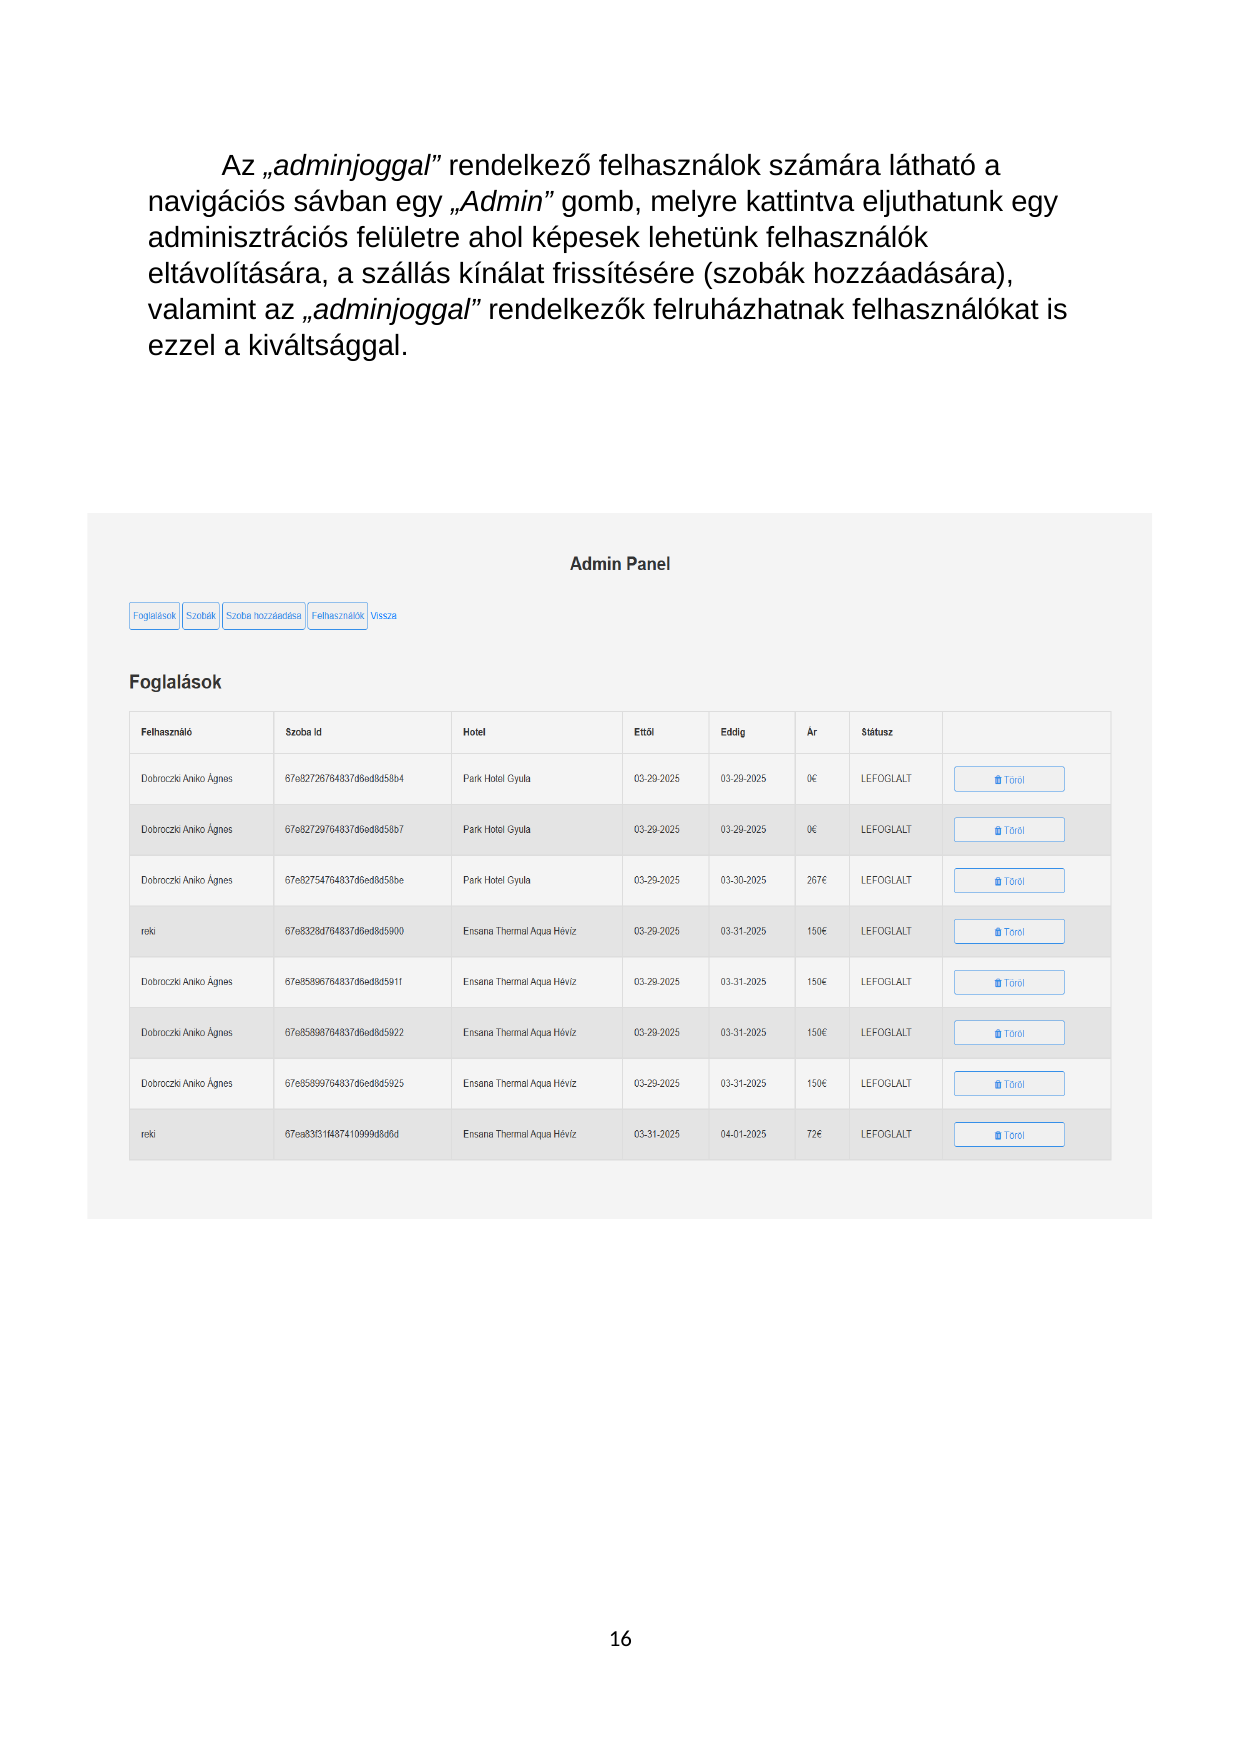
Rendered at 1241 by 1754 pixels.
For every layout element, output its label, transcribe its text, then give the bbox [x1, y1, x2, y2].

text Az „adminjoggal” rendelkező felhasználok számára látható a navigációs sávban egy „Admin” gomb, melyre kattintva eljuthatunk egy adminisztrációs felületre ahol képesek lehetünk felhasználók eltávolítására, a szállás kínálat frissítésére (szobák hozzáadására), valamint az „adminjoggal” rendelkezők felruházhatnak felhasználókat is ezzel a kiváltsággal. [148, 148, 1093, 362]
picture [87, 513, 1153, 1219]
